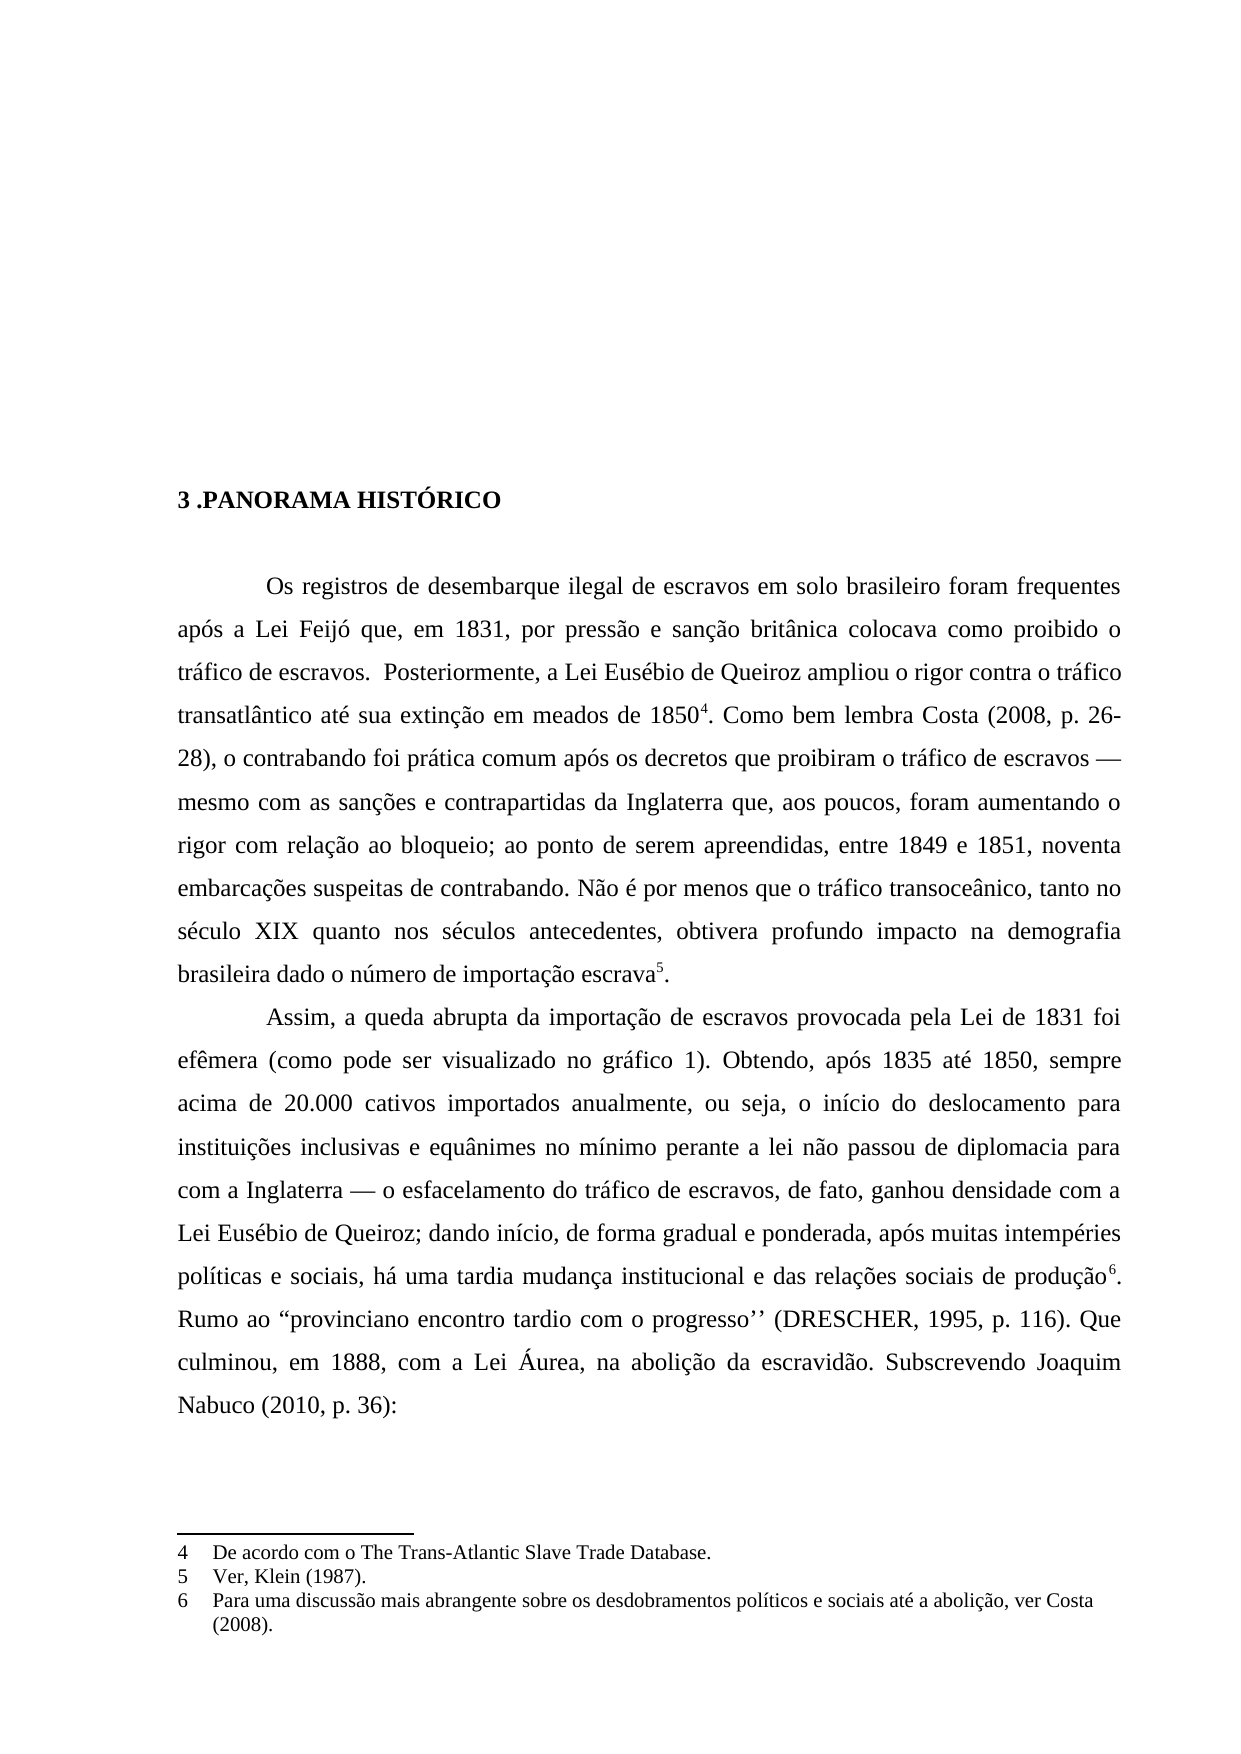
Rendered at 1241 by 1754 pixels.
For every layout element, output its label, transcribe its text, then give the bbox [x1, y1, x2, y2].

text Assim, a queda abrupta da importação de escravos provocada pela Lei de 1831 foi efêmera (como pode ser visualizado no gráfico 1). Obtendo, após 1835 até 1850, sempre acima de 20.000 cativos importados anualmente, ou seja, o início do deslocamento para instituições inclusivas e equânimes no mínimo perante a lei não passou de diplomacia para com a Inglaterra — o esfacelamento do tráfico de escravos, de fato, ganhou densidade com a Lei Eusébio de Queiroz; dando início, de forma gradual e ponderada, após muitas intempéries políticas e sociais, há uma tardia mudança institucional e das relações sociais de produção. Rumo ao “provinciano encontro tardio com o progresso’’ (DRESCHER, 1995, p. 116). Que culminou, em 1888, com a Lei Áurea, na abolição da escravidão. Subscrevendo Joaquim Nabuco (2010, p. 36): [177, 1002, 1122, 1419]
text Os registros de desembarque ilegal de escravos em solo brasileiro foram frequentes após a Lei Feijó que, em 1831, por pressão e sanção britânica colocava como proibido o tráfico de escravos. Posteriormente, a Lei Eusébio de Queiroz ampliou o rigor contra o tráfico transatlântico até sua extinção em meados de 1850. Como bem lembra Costa (2008, p. 26-28), o contrabando foi prática comum após os decretos que proibiram o tráfico de escravos — mesmo com as sanções e contrapartidas da Inglaterra que, aos poucos, foram aumentando o rigor com relação ao bloqueio; ao ponto de serem apreendidas, entre 1849 e 1851, noventa embarcações suspeitas de contrabando. Não é por menos que o tráfico transoceânico, tanto no século XIX quanto nos séculos antecedentes, obtivera profundo impacto na demografia brasileira dado o número de importação escrava. [177, 571, 1122, 916]
text 3 .PANORAMA HISTÓRICO [177, 485, 1122, 513]
